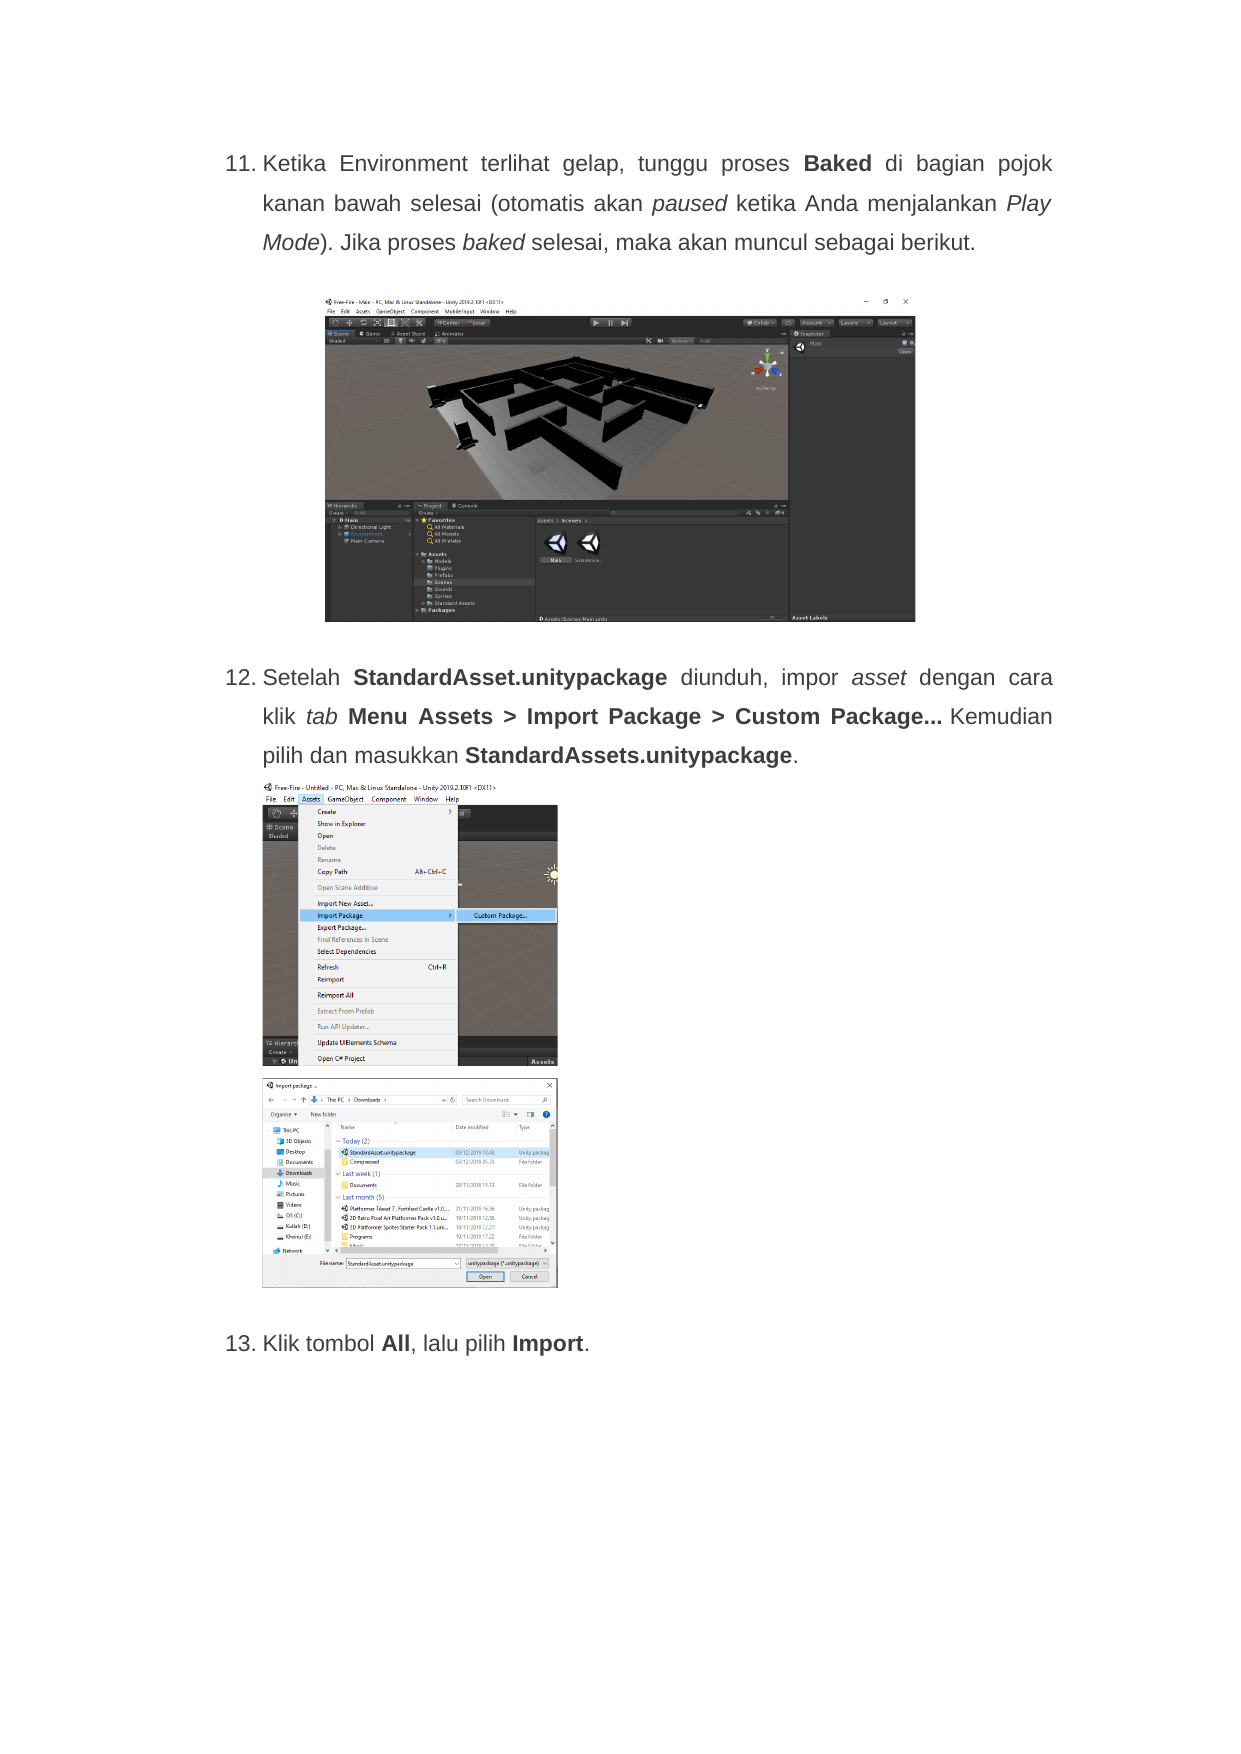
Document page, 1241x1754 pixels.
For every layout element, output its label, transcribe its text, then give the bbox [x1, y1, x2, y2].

picture [325, 297, 916, 622]
picture [262, 782, 558, 1066]
picture [262, 1078, 558, 1288]
list Ketika Environment terlihat gelap, tunggu proses Baked di bagian pojok kanan bawah selesai (otomatis akan paused ketika Anda menjalankan Play Mode). Jika proses baked selesai, maka akan muncul sebagai berikut. [225, 150, 1053, 255]
list Klik tombol All, lalu pilih Import. [225, 1329, 1053, 1356]
